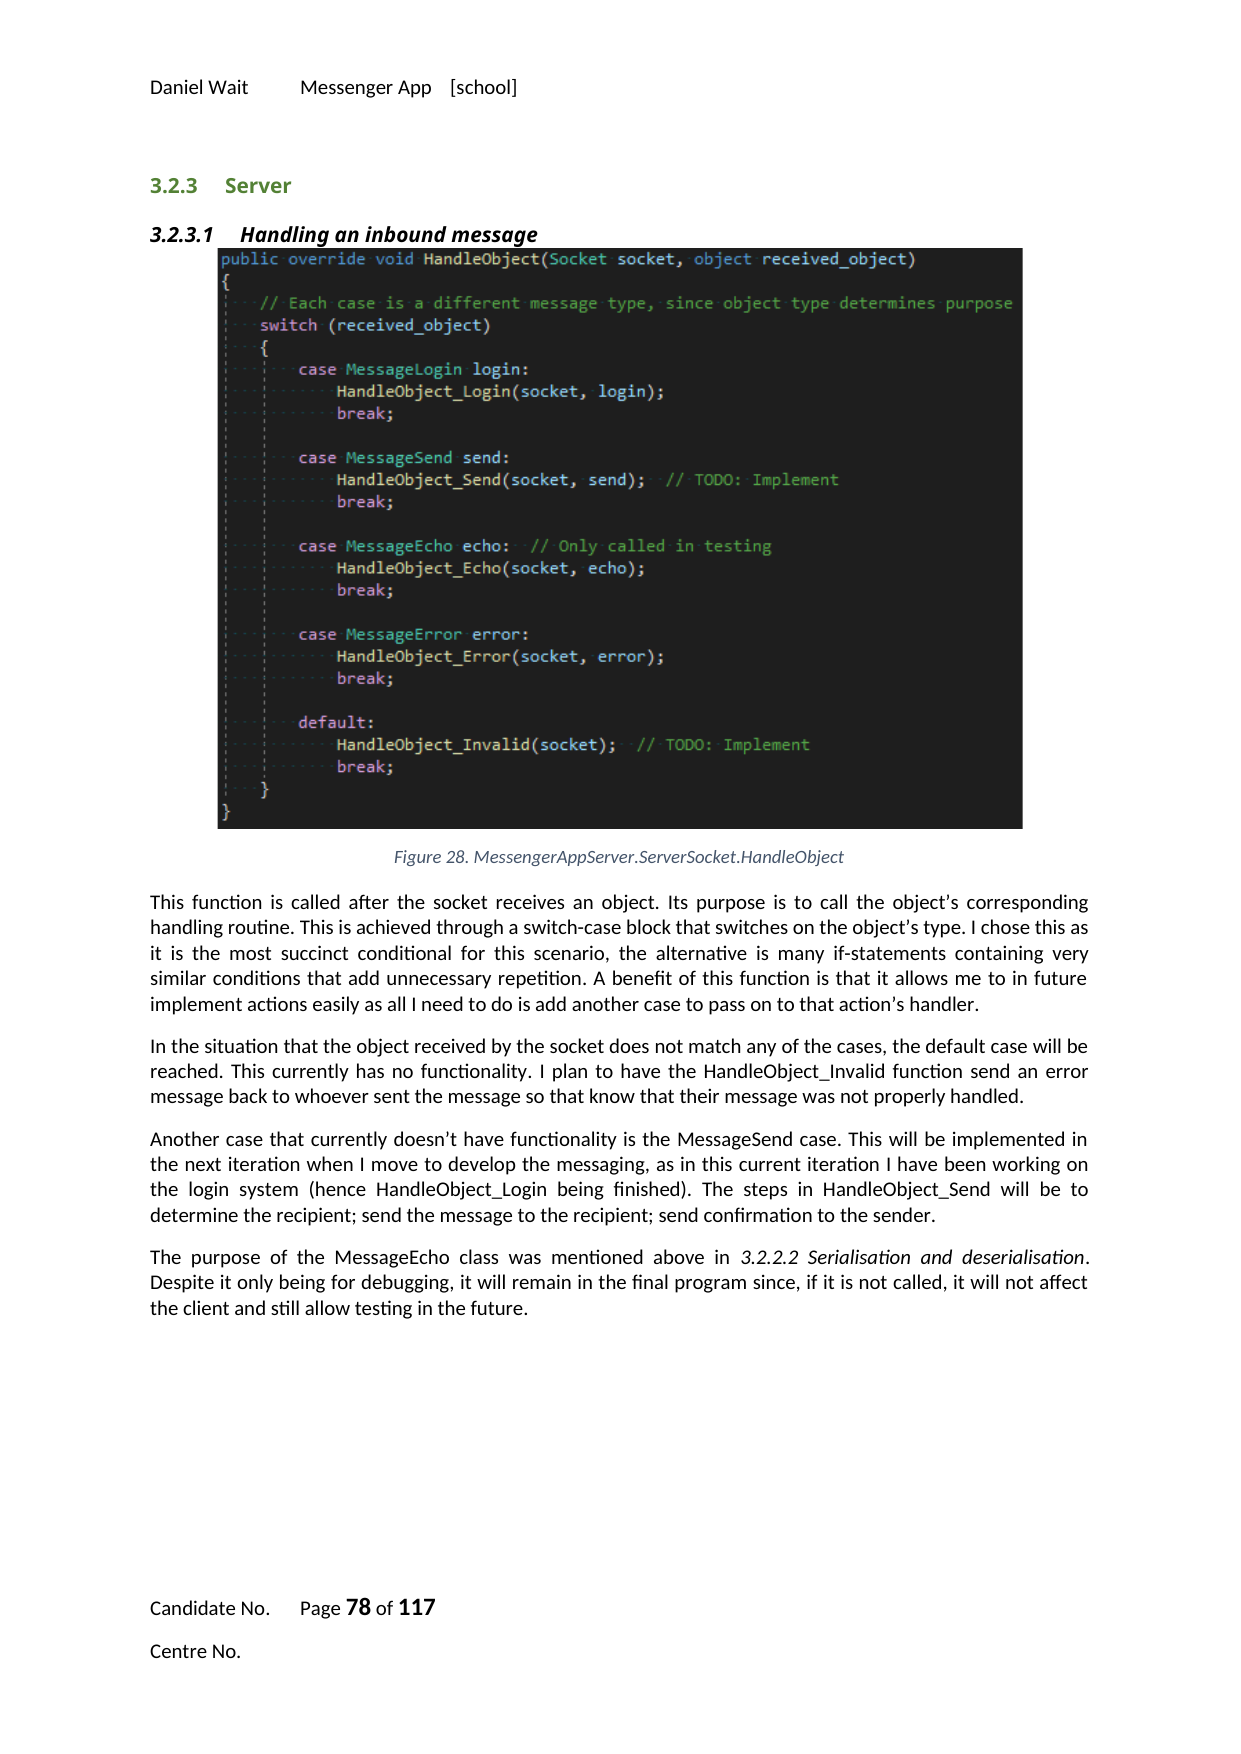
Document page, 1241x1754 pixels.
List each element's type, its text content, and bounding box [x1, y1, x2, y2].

text This function is called after the socket receives an object. Its purpose is to call the object’s corresponding handling routine. This is achieved through a switch-case block that switches on the object’s type. I chose this as it is the most succinct conditional for this scenario, the alternative is many if-statements containing very similar conditions that add unnecessary repetition. A benefit of this function is that it allows me to in future implement actions easily as all I need to do is add another case to pass on to that action’s handler. [150, 889, 1090, 1016]
text Figure 28. MessengerAppServer.ServerSocket.HandleObject [150, 845, 1090, 868]
picture [217, 248, 1023, 829]
text In the situation that the object received by the socket does not match any of the cases, the default case will be reached. This currently has no functionality. I plan to have the HandleObject_Invalid function send an error message back to whoever sent the message so that know that their message was not properly handled. [150, 1033, 1090, 1109]
subtitle Server [150, 171, 1090, 199]
text Another case that currently doesn’t have functionality is the MessageSend case. This will be implemented in the next iteration when I move to develop the messaging, as in this current iteration I have been working on the login system (hence HandleObject_Login being finished). The steps in HandleObject_Send will be to determine the recipient; send the message to the recipient; send confirmation to the sender. [150, 1126, 1090, 1227]
subtitle Handling an inbound message [150, 220, 1090, 248]
text The purpose of the MessageEcho class was mentioned above in 3.6.2 Serialisation and deserialisation. Despite it only being for debugging, it will remain in the final program since, if it is not called, it will not affect the client and still allow testing in the future. [150, 1244, 1090, 1320]
